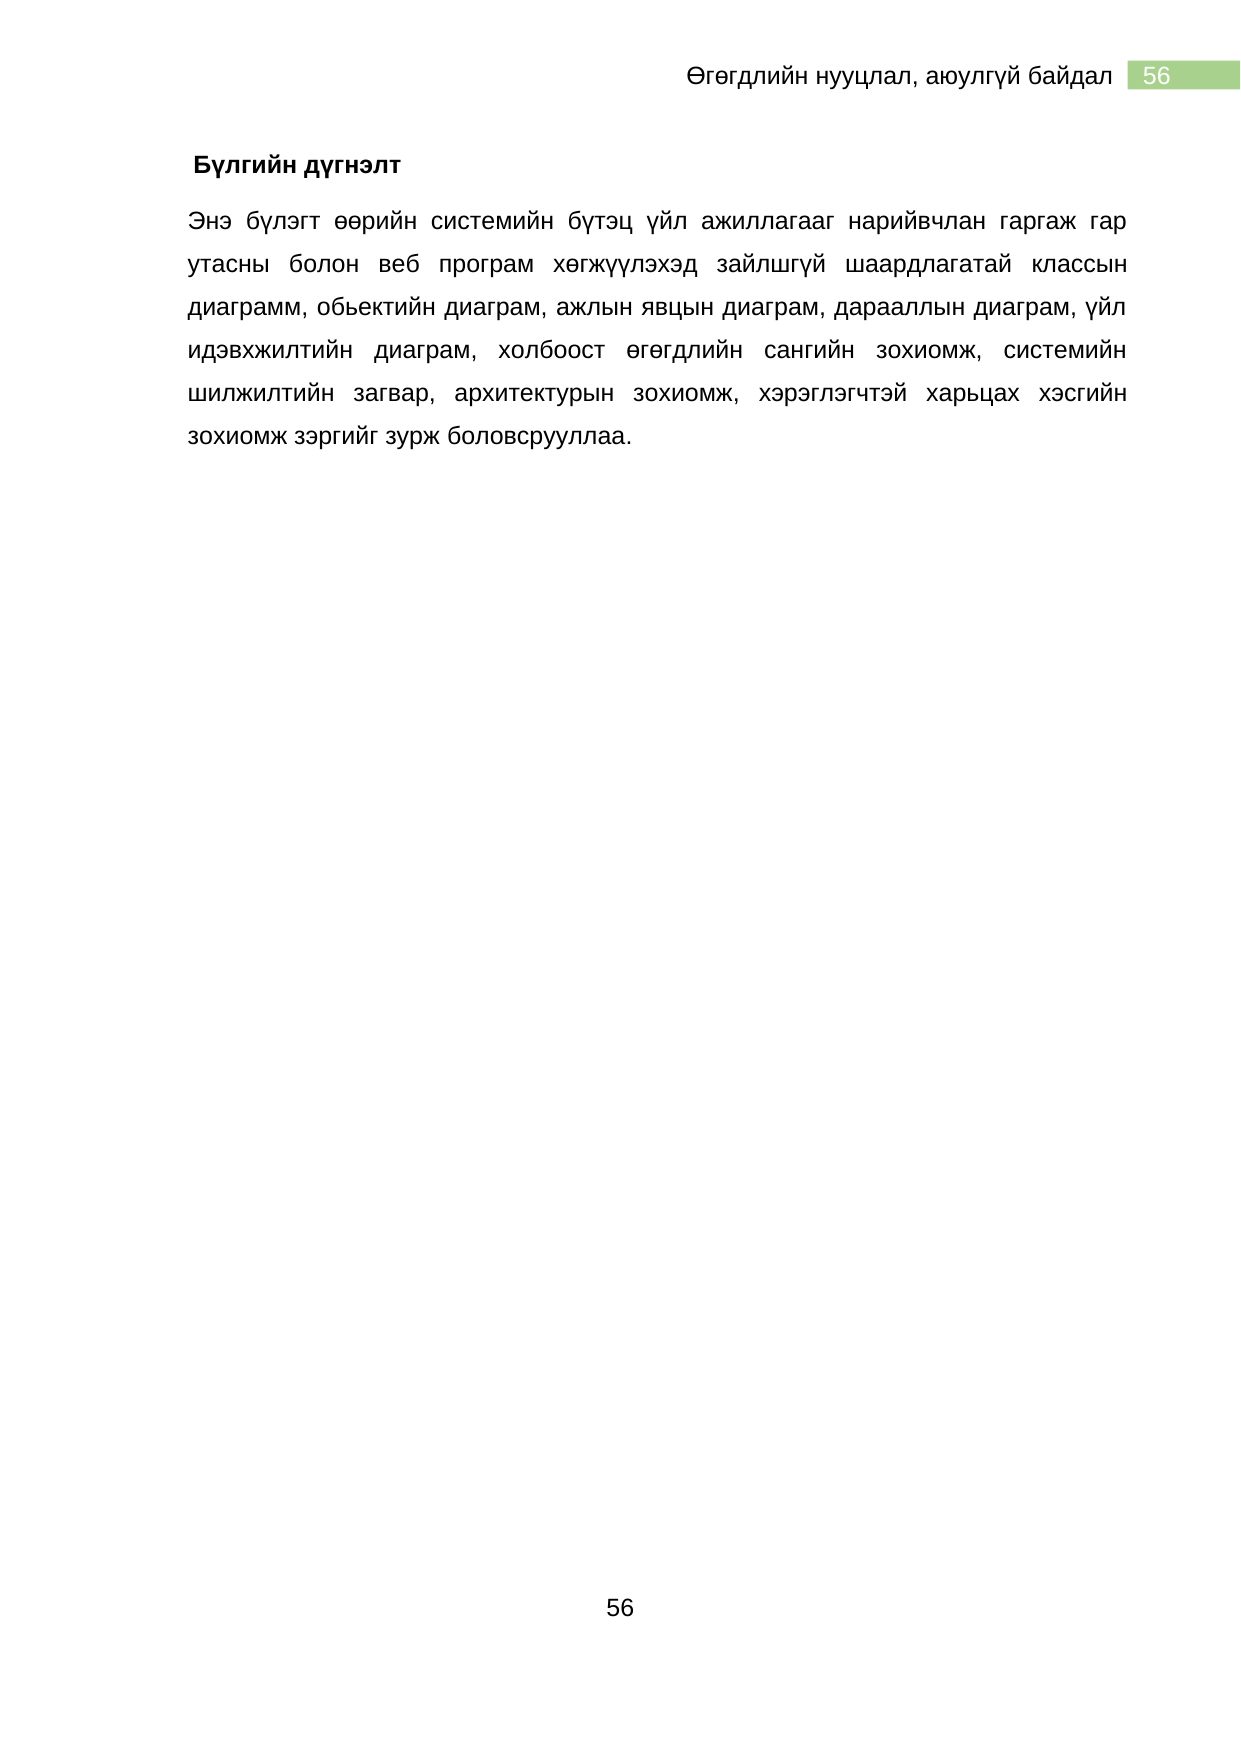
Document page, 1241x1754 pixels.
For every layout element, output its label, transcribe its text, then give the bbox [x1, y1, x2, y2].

list Бүлгийн дүгнэлт [193, 150, 1128, 179]
text Энэ бүлэгт өөрийн системийн бүтэц үйл ажиллагааг нарийвчлан гаргаж гар утасны болон вeб програм хөгжүүлэхэд зайлшгүй шаардлагатай классын диаграмм, обьектийн диаграм, ажлын явцын диаграм, дарааллын диаграм, үйл идэвхжилтийн диаграм, холбоост өгөгдлийн сангийн зохиомж, системийн шилжилтийн загвар, aрхитектурын зохиомж, хэрэглэгчтэй харьцах хэсгийн зохиомж зэргийг зурж боловсрууллаа. [187, 206, 1128, 450]
